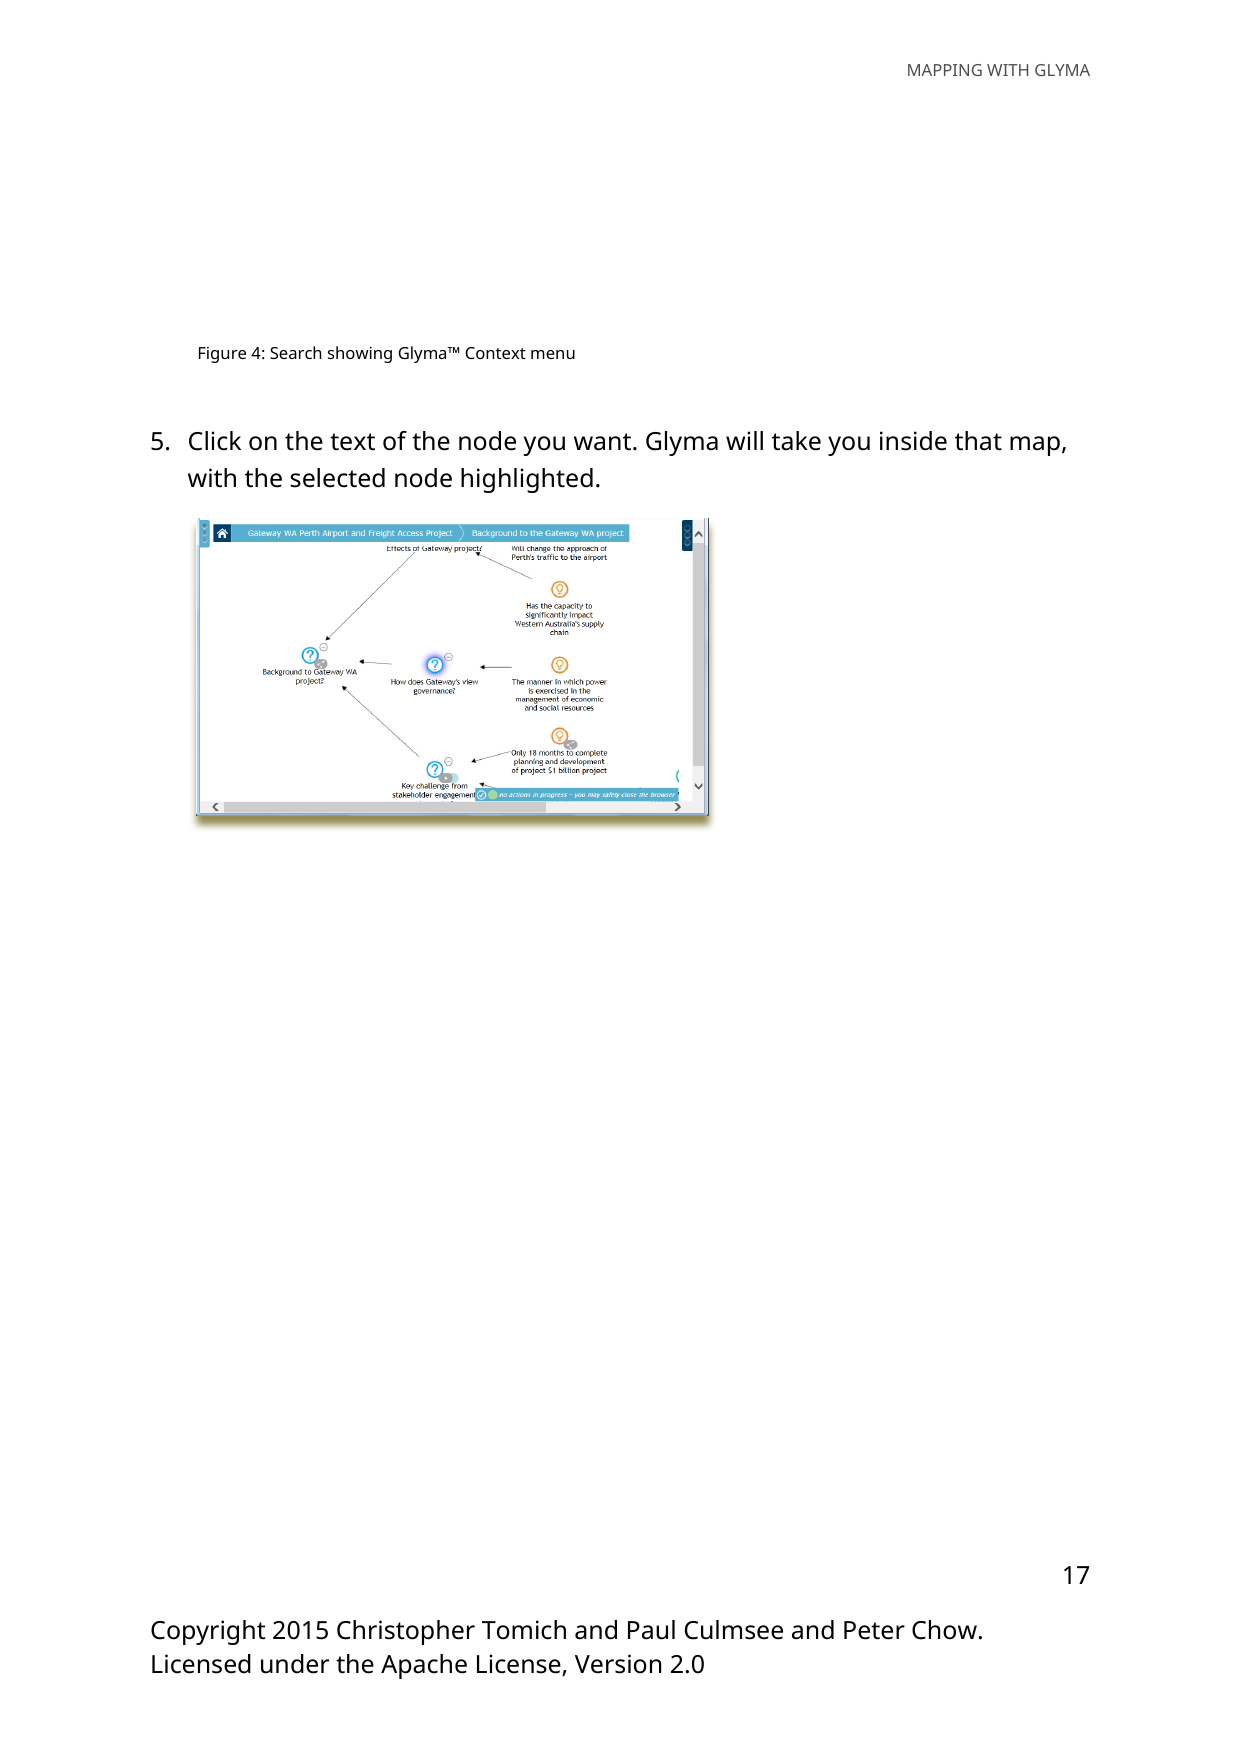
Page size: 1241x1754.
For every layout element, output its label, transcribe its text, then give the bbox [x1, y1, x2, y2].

list Click on the text of the node you want. Glyma will take you inside that map, with the selected node highlighted. [150, 424, 1090, 494]
picture [196, 518, 709, 816]
